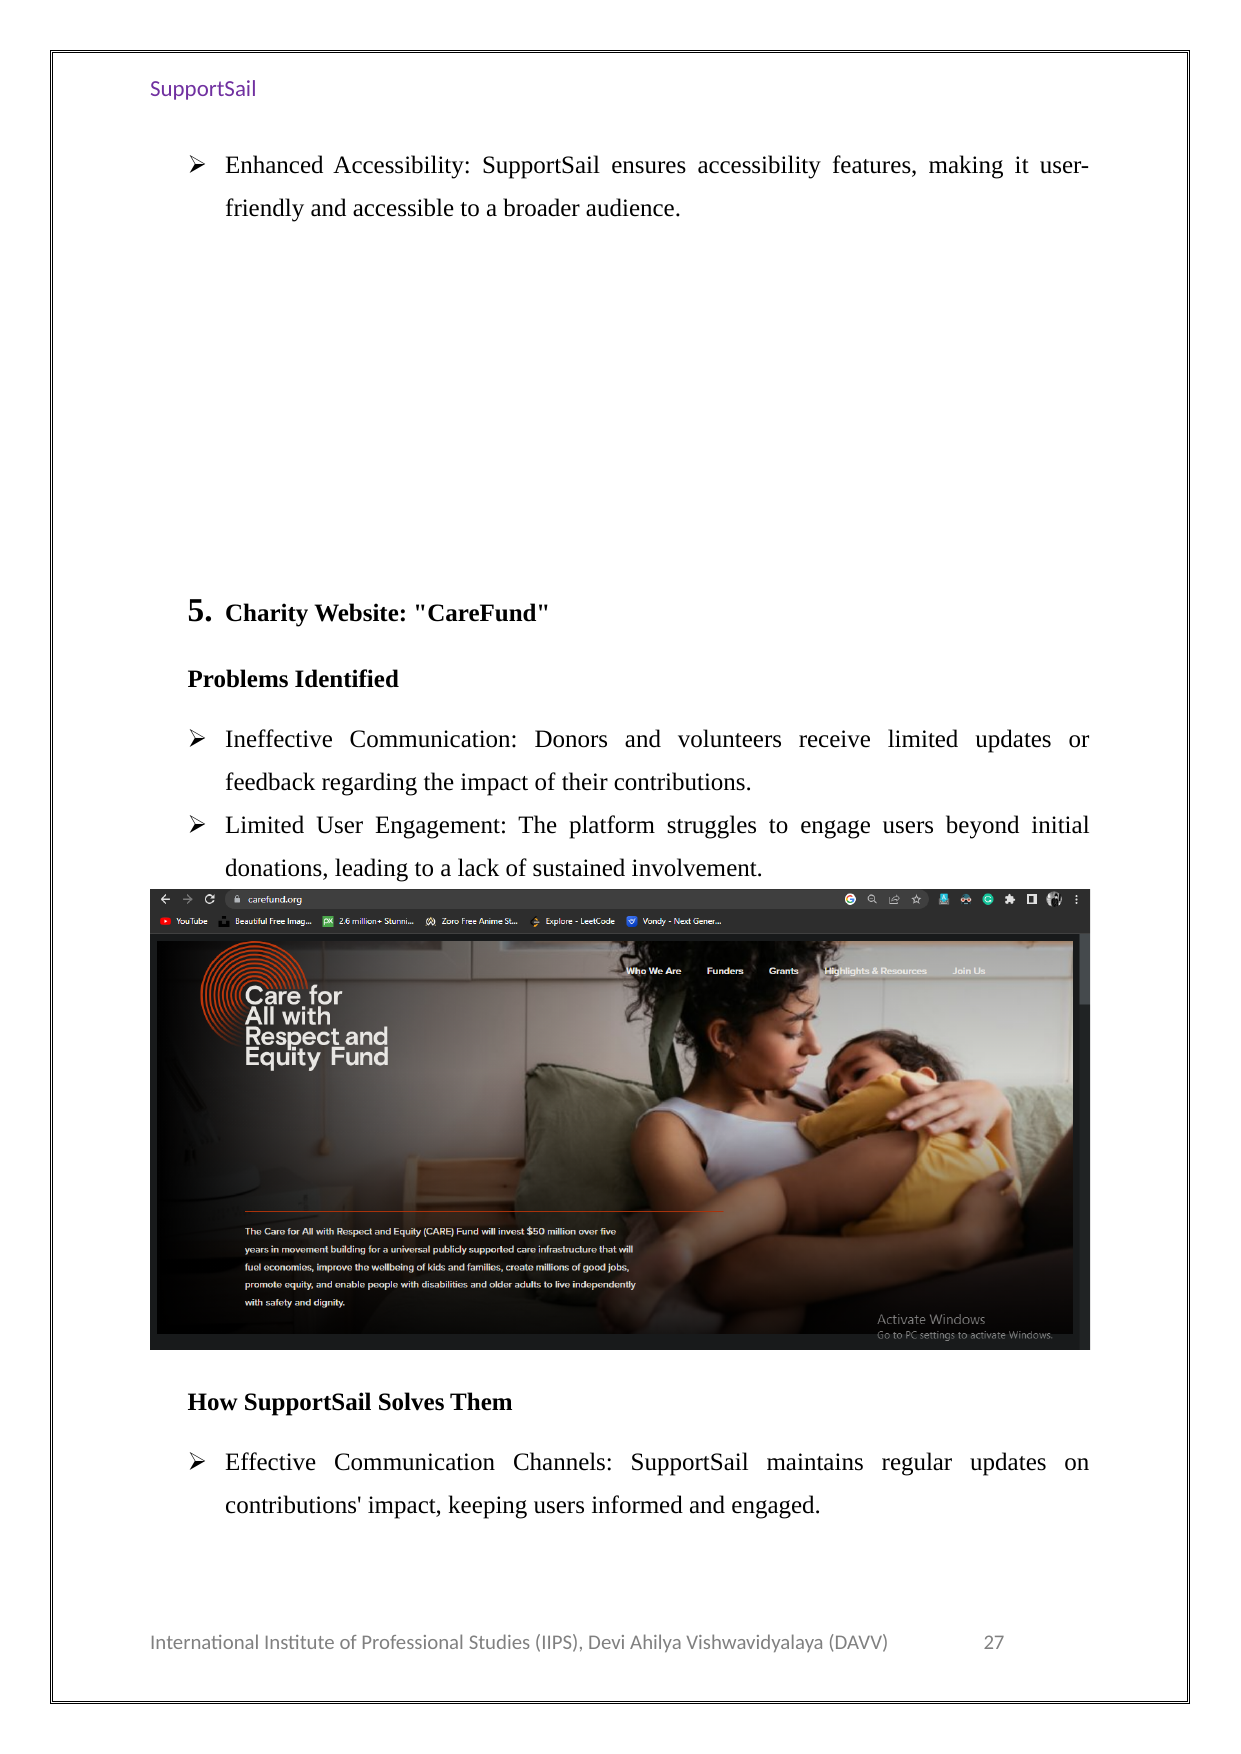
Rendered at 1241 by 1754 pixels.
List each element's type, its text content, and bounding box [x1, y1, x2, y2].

list Charity Website: "CareFund" [187, 590, 1090, 628]
list Enhanced Accessibility: SupportSail ensures accessibility features, making it user-friendly and accessible to a broader audience. [187, 150, 1090, 222]
text How SupportSail Solves Them [187, 1387, 1090, 1416]
list Effective Communication Channels: SupportSail maintains regular updates on contributions' impact, keeping users informed and engaged. [187, 1447, 1090, 1519]
text Problems Identified [150, 664, 1090, 693]
picture [150, 889, 1091, 1350]
list Limited User Engagement: The platform struggles to engage users beyond initial donations, leading to a lack of sustained involvement. [187, 810, 1090, 882]
list Ineffective Communication: Donors and volunteers receive limited updates or feedback regarding the impact of their contributions. [187, 724, 1090, 796]
